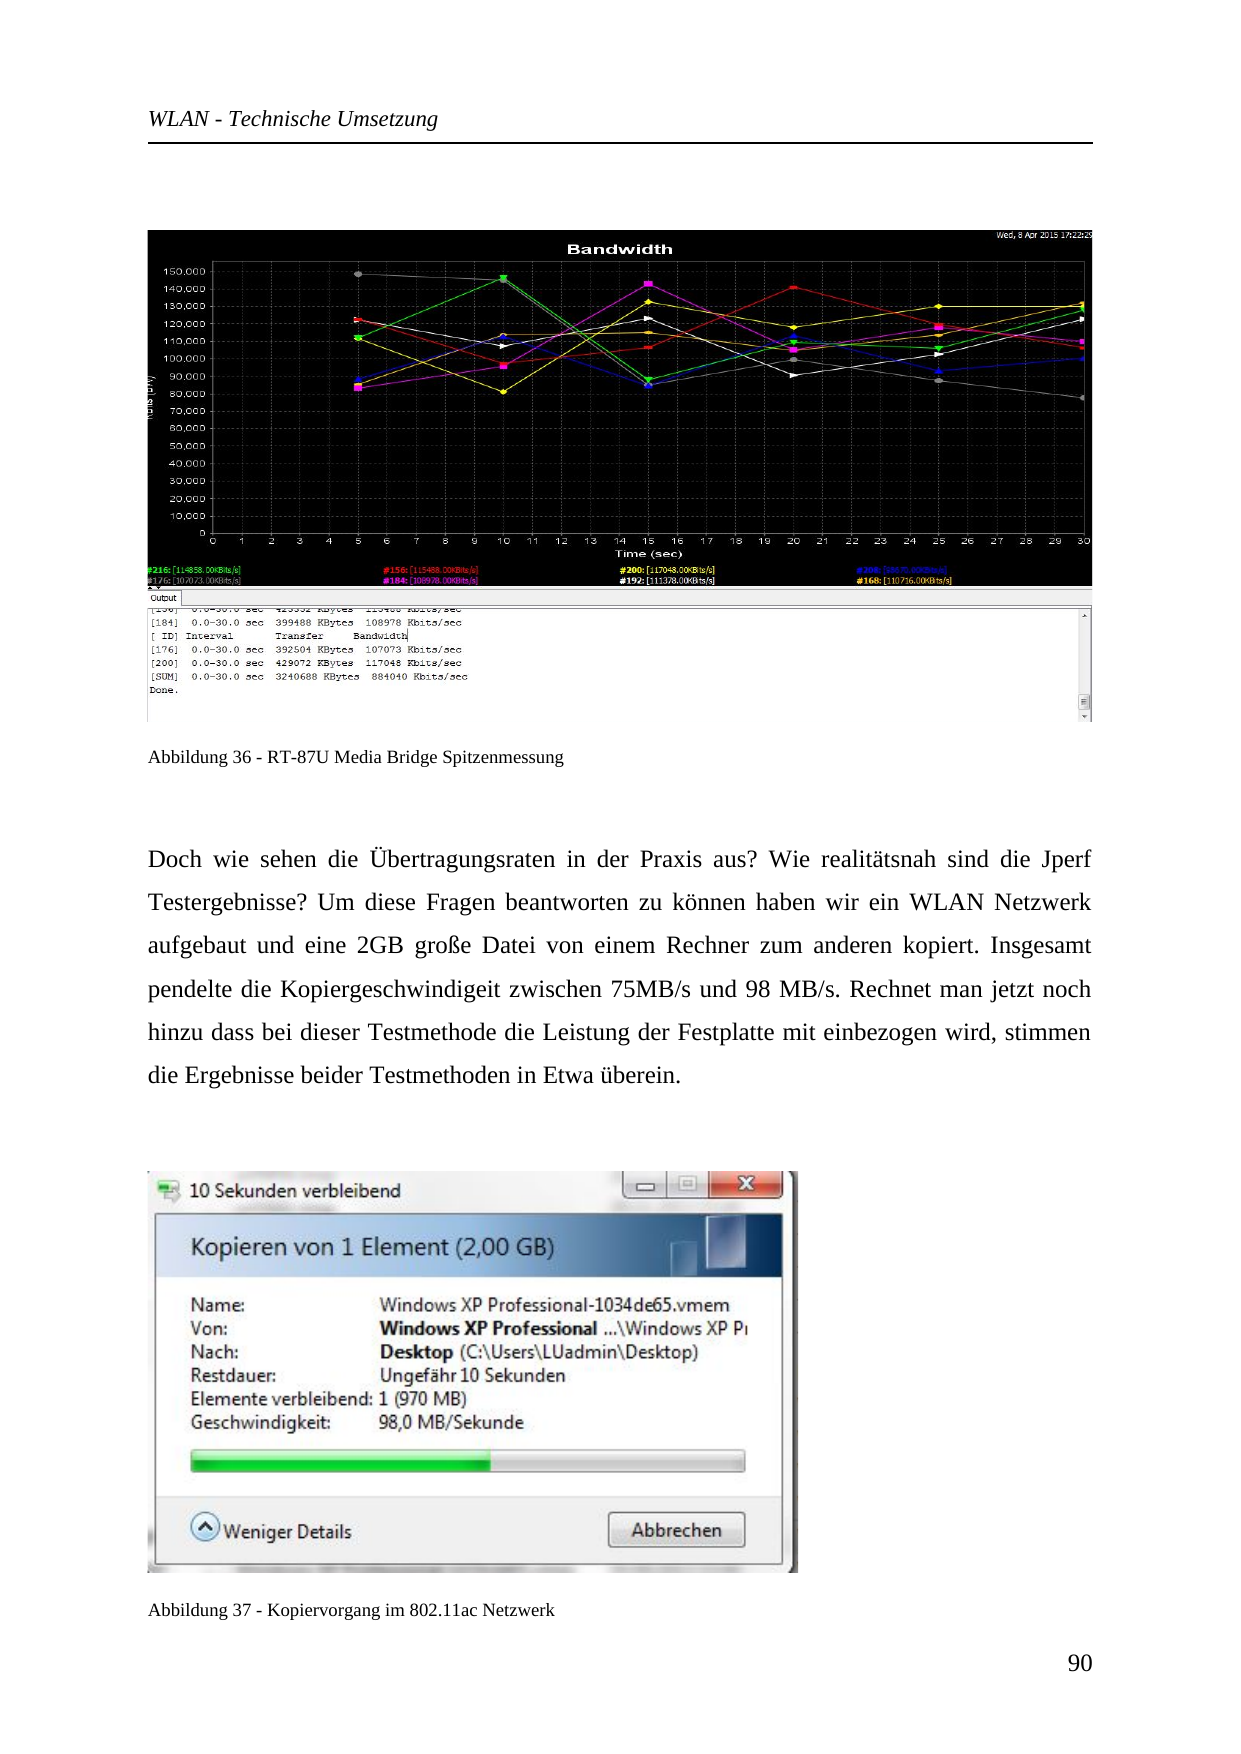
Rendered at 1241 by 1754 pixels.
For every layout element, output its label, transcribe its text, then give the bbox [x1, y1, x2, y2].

text Abbildung 37 - Kopiervorgang im 802.11ac Netzwerk [148, 1599, 1093, 1621]
picture [147, 230, 1093, 722]
picture [147, 1171, 799, 1573]
text Abbildung 36 - RT-87U Media Bridge Spitzenmessung [148, 746, 1093, 768]
text Doch wie sehen die Übertragungsraten in der Praxis aus? Wie realitätsnah sind die Jperf Testergebnisse? Um diese Fragen beantworten zu können haben wir ein WLAN Netzwerk aufgebaut und eine 2GB große Datei von einem Rechner zum anderen kopiert. Insgesamt pendelte die Kopiergeschwindigeit zwischen 75MB/s und 98 MB/s. Rechnet man jetzt noch hinzu dass bei dieser Testmethode die Leistung der Festplatte mit einbezogen wird, stimmen die Ergebnisse beider Testmethoden in Etwa überein. [148, 844, 1093, 1089]
